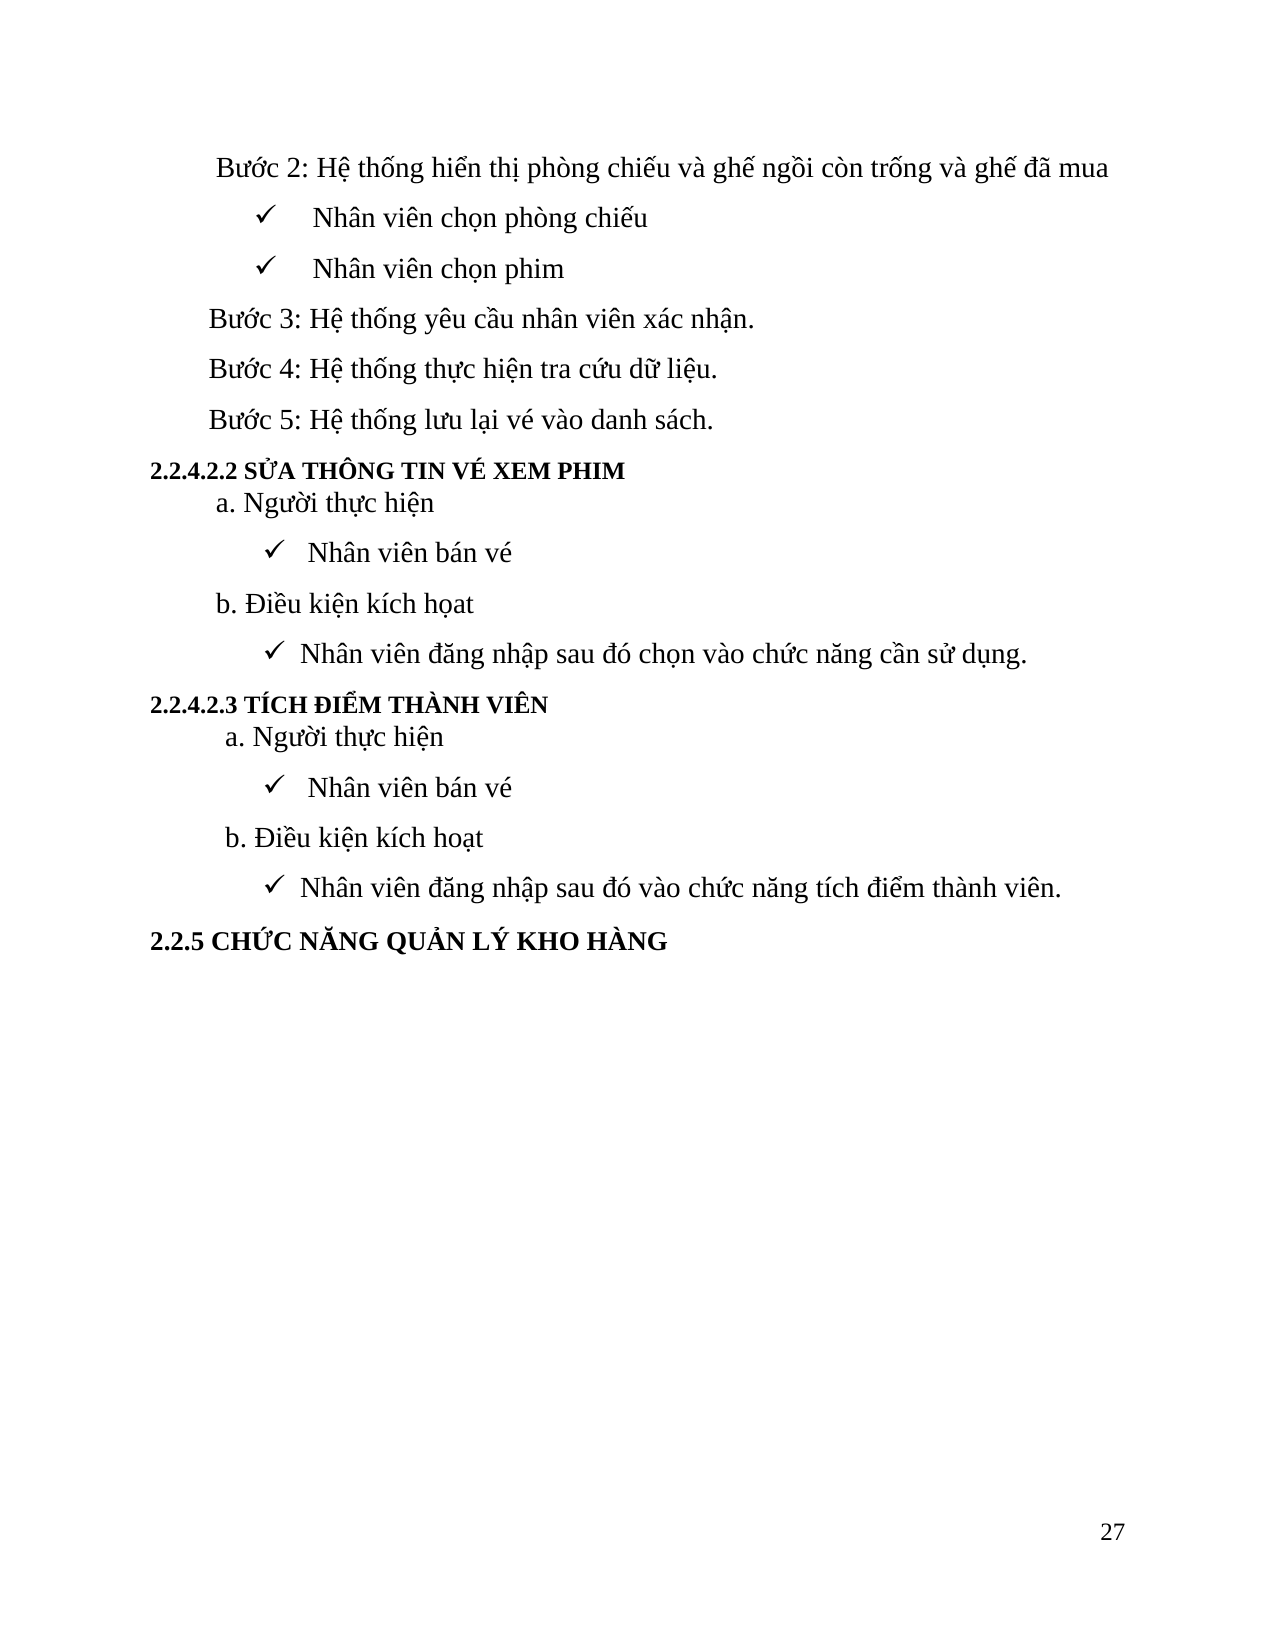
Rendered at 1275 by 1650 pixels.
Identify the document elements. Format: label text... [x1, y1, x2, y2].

list Nhân viên chọn phòng chiếu [253, 200, 1125, 234]
list Nhân viên bán vé [262, 770, 1125, 803]
text Bước 3: Hệ thống yêu cầu nhân viên xác nhận. [150, 301, 1125, 335]
list Nhân viên chọn phim [253, 251, 1125, 284]
subtitle 2.2.4.2.3 TÍCH ĐIỂM THÀNH VIÊN [150, 691, 1125, 719]
list Nhân viên bán vé [262, 535, 1125, 569]
text b. Điều kiện kích hoạt [225, 820, 1125, 854]
subtitle 2.2.5 CHỨC NĂNG QUẢN LÝ KHO HÀNG [150, 925, 1125, 956]
list Nhân viên đăng nhập sau đó vào chức năng tích điểm thành viên. [262, 870, 1125, 904]
text b. Điều kiện kích họat [150, 586, 1125, 619]
text a. Người thực hiện [225, 719, 1125, 753]
text Bước 5: Hệ thống lưu lại vé vào danh sách. [150, 402, 1125, 435]
text a. Người thực hiện [150, 485, 1125, 518]
text Bước 4: Hệ thống thực hiện tra cứu dữ liệu. [150, 351, 1125, 385]
text Bước 2: Hệ thống hiển thị phòng chiếu và ghế ngồi còn trống và ghế đã mua [150, 150, 1125, 183]
list Nhân viên đăng nhập sau đó chọn vào chức năng cần sử dụng. [262, 636, 1125, 670]
subtitle 2.2.4.2.2 SỬA THÔNG TIN VÉ XEM PHIM [150, 456, 1125, 485]
